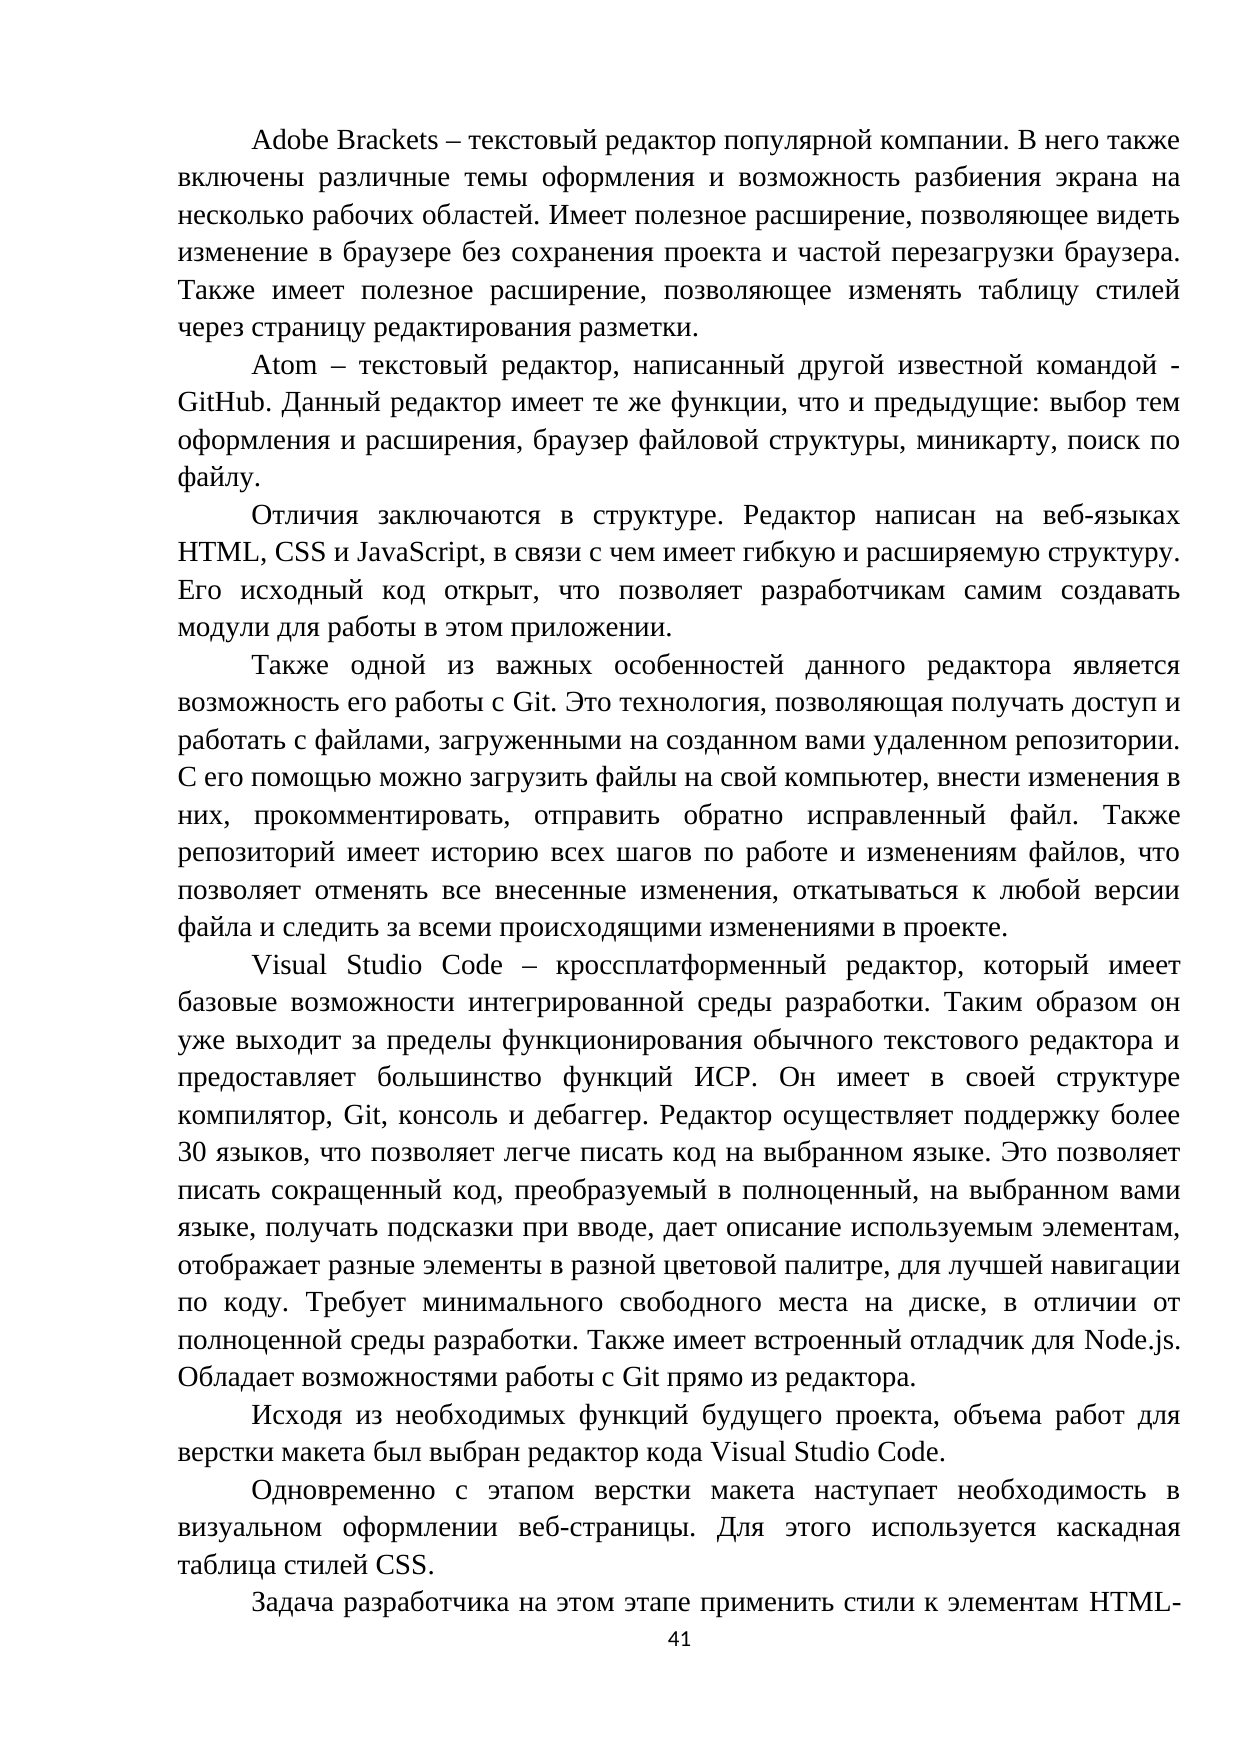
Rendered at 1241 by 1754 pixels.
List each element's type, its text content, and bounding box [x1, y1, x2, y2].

text Также одной из важных особенностей данного редактора является возможность его работы с Git. Это технология, позволяющая получать доступ и работать с файлами, загруженными на созданном вами удаленном репозитории. С его помощью можно загрузить файлы на свой компьютер, внести изменения в них, прокомментировать, отправить обратно исправленный файл. Также репозиторий имеет историю всех шагов по работе и изменениям файлов, что позволяет отменять все внесенные изменения, откатываться к любой версии файла и следить за всеми происходящими изменениями в проекте. [177, 643, 1181, 943]
text Visual Studio Code – кроссплатформенный редактор, который имеет базовые возможности интегрированной среды разработки. Таким образом он уже выходит за пределы функционирования обычного текстового редактора и предоставляет большинство функций ИСР. Он имеет в своей структуре компилятор, Git, консоль и дебаггер. Редактор осуществляет поддержку более 30 языков, что позволяет легче писать код на выбранном языке. Это позволяет писать сокращенный код, преобразуемый в полноценный, на выбранном вами языке, получать подсказки при вводе, дает описание используемым элементам, отображает разные элементы в разной цветовой палитре, для лучшей навигации по коду. Требует минимального свободного места на диске, в отличии от полноценной среды разработки. Также имеет встроенный отладчик для Node.js. Обладает возможностями работы с Git прямо из редактора. [177, 943, 1181, 1393]
text Одновременно с этапом верстки макета наступает необходимость в визуальном оформлении веб-страницы. Для этого используется каскадная таблица стилей CSS. [177, 1468, 1181, 1581]
text Отличия заключаются в структуре. Редактор написан на веб-языках HTML, CSS и JavaScript, в связи с чем имеет гибкую и расширяемую структуру. Его исходный код открыт, что позволяет разработчикам самим создавать модули для работы в этом приложении. [177, 493, 1181, 643]
text Atom – текстовый редактор, написанный другой известной командой - GitHub. Данный редактор имеет те же функции, что и предыдущие: выбор тем оформления и расширения, браузер файловой структуры, миникарту, поиск по файлу. [177, 343, 1181, 493]
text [177, 1581, 1181, 1618]
text Исходя из необходимых функций будущего проекта, объема работ для верстки макета был выбран редактор кода Visual Studio Code. [177, 1393, 1181, 1468]
text Adobe Brackets – текстовый редактор популярной компании. В него также включены различные темы оформления и возможность разбиения экрана на несколько рабочих областей. Имеет полезное расширение, позволяющее видеть изменение в браузере без сохранения проекта и частой перезагрузки браузера. Также имеет полезное расширение, позволяющее изменять таблицу стилей через страницу редактирования разметки. [177, 118, 1181, 343]
